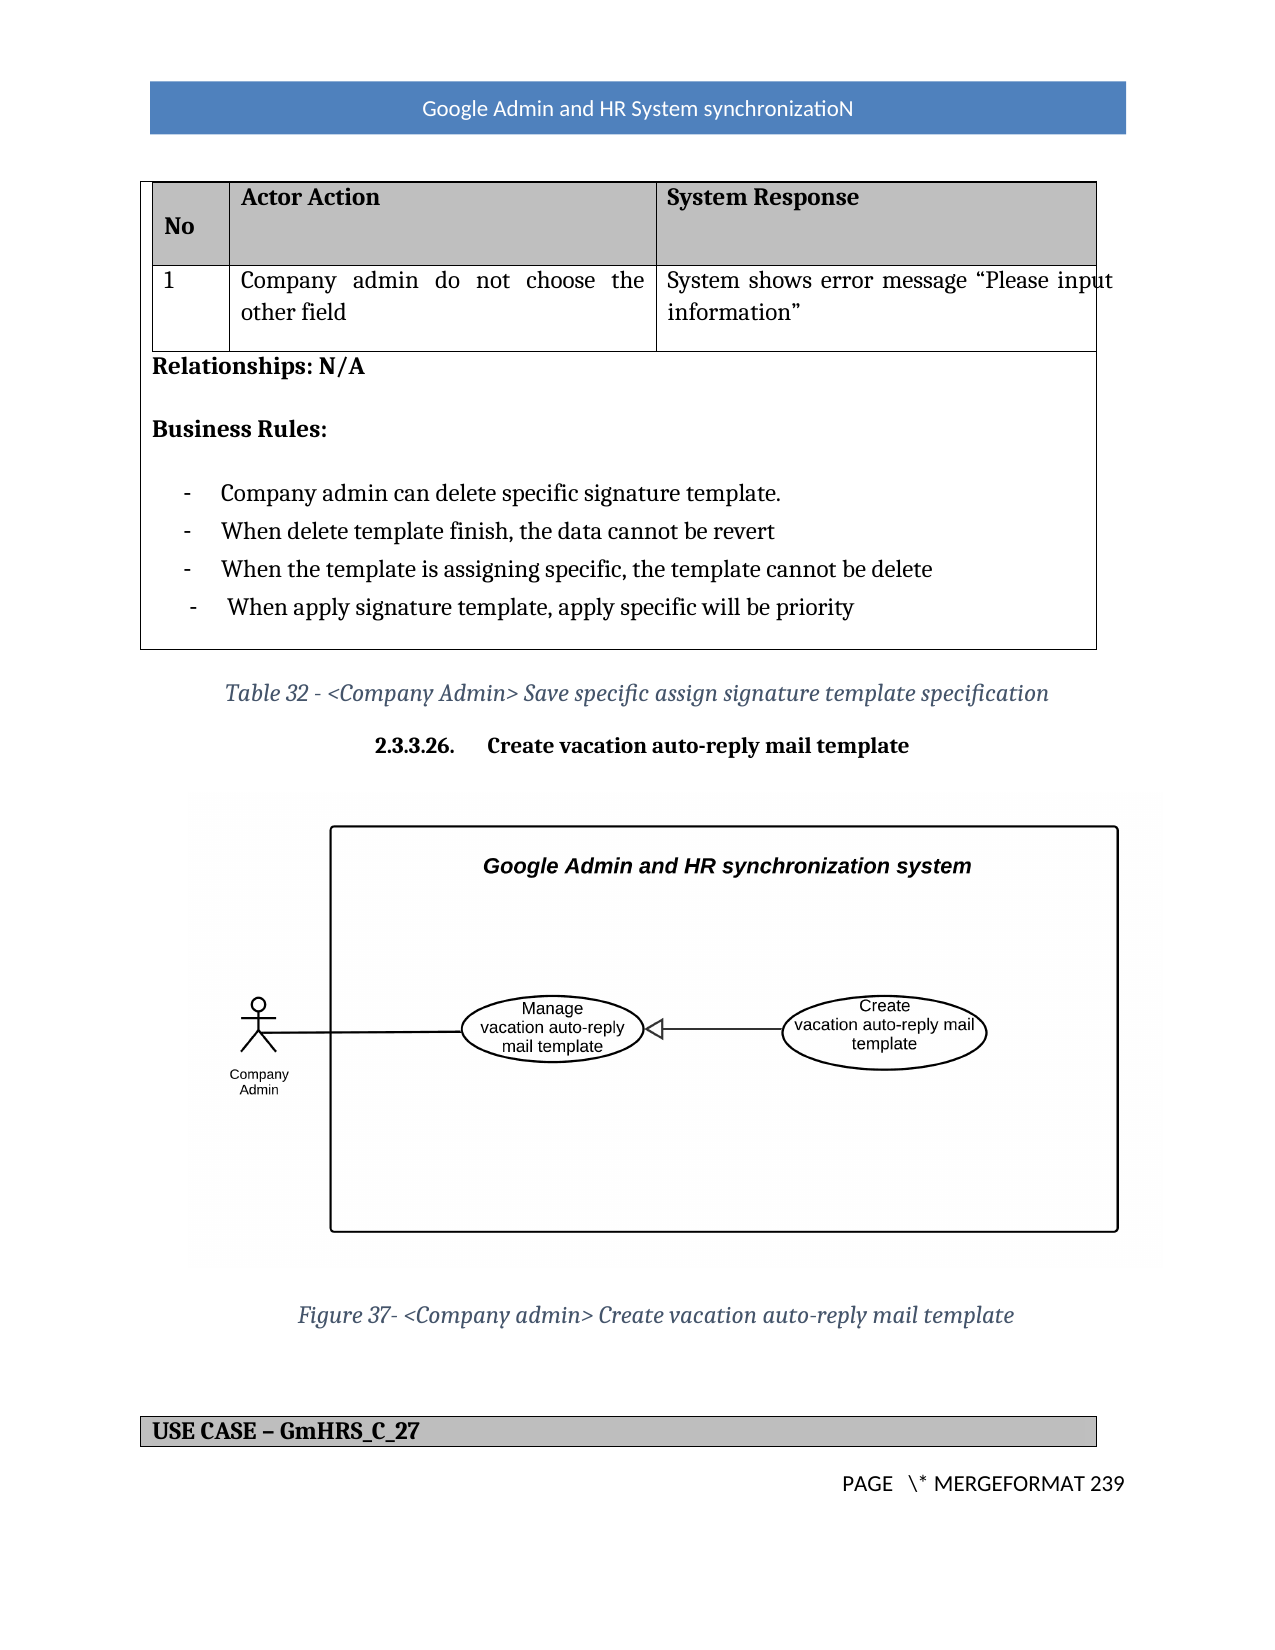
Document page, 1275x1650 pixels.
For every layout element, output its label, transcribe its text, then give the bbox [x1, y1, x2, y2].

subtitle Create vacation auto-reply mail template [375, 733, 1125, 759]
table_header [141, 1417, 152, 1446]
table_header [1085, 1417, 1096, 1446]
text Table 32 - <Company Admin> Save specific assign signature template specification [150, 679, 1125, 708]
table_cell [141, 182, 1096, 649]
text Figure 37- <Company admin> Create vacation auto-reply mail template [187, 1301, 1125, 1330]
picture [187, 792, 1163, 1268]
